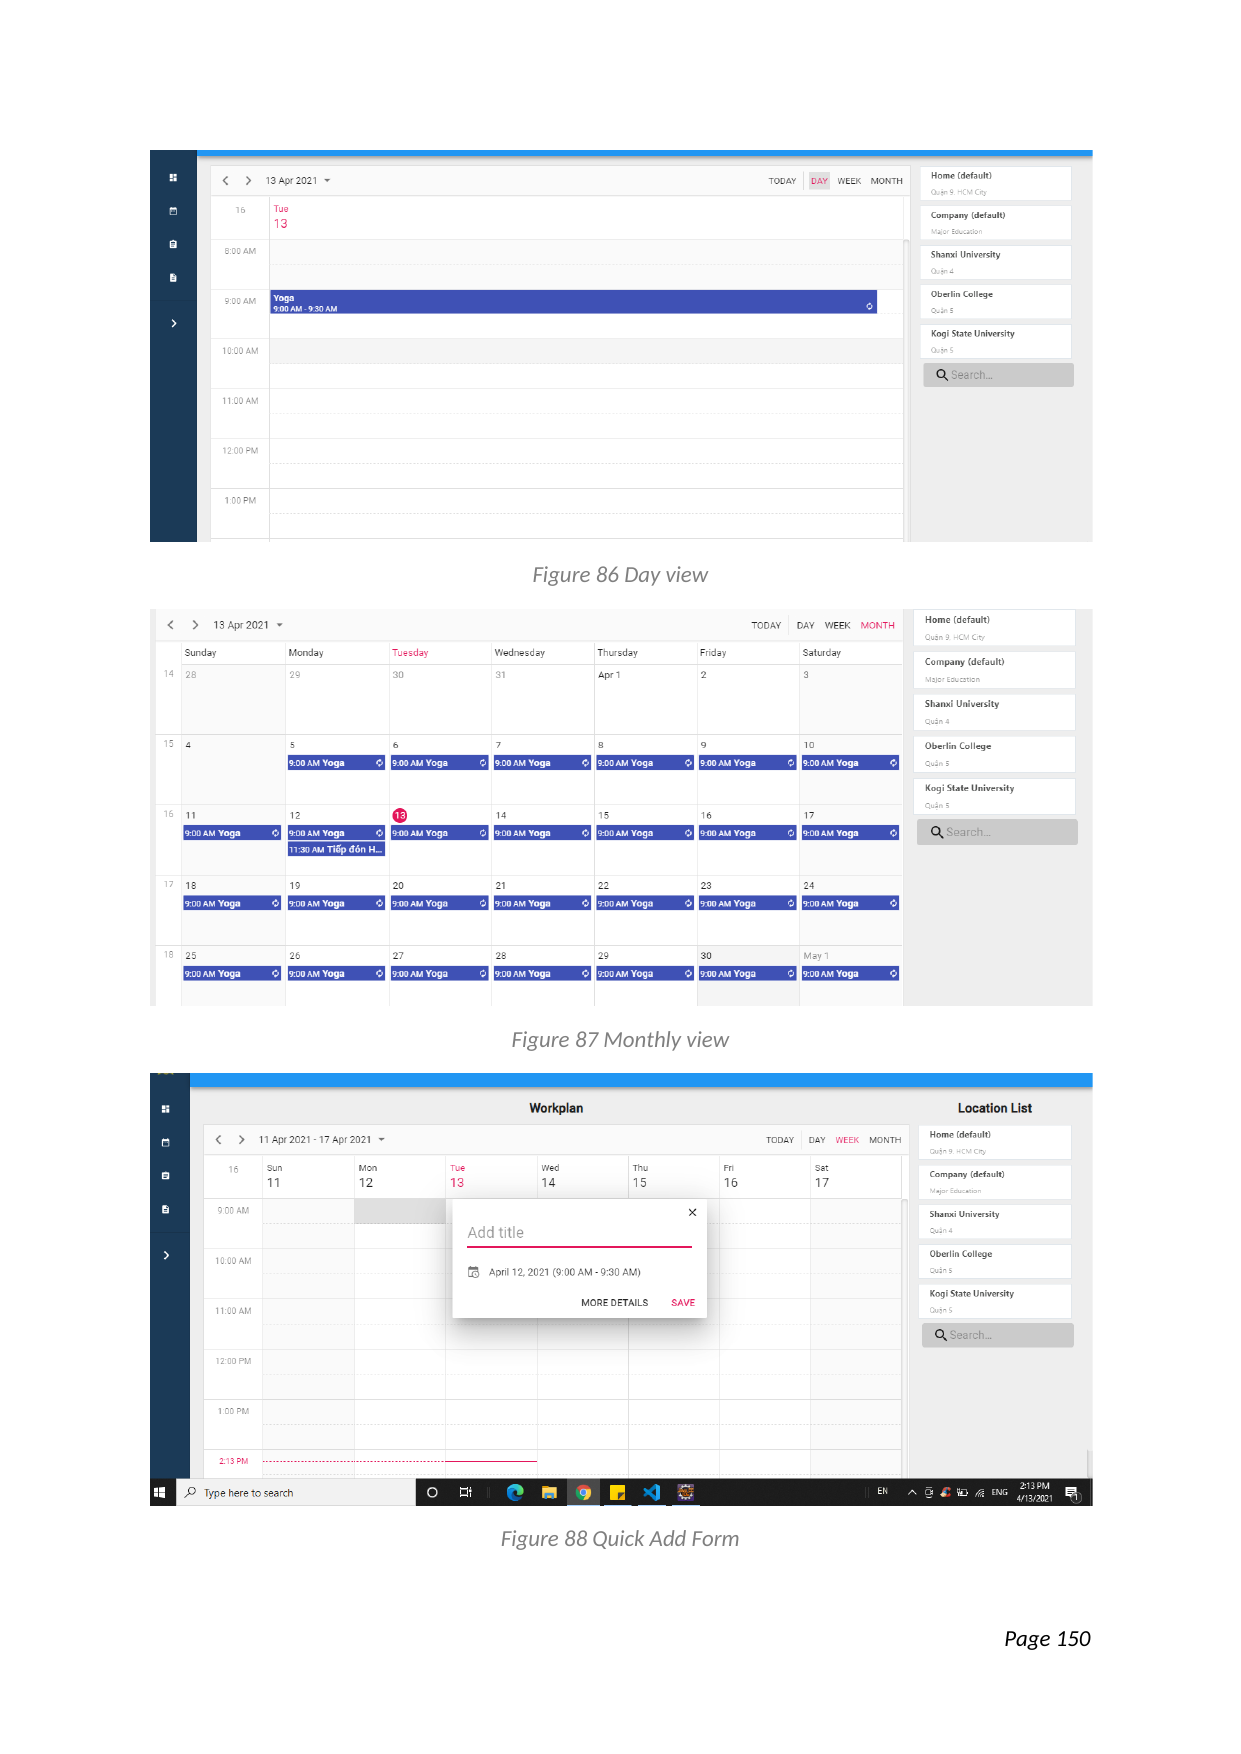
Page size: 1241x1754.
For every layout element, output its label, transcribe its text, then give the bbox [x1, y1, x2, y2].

picture [150, 1073, 1093, 1506]
picture [150, 609, 1093, 1006]
text Figure 88 Quick Add Form [150, 1524, 1093, 1552]
text Figure 86 Day view [150, 561, 1093, 588]
picture [150, 150, 1093, 542]
text Figure 87 Monthly view [150, 1025, 1093, 1053]
